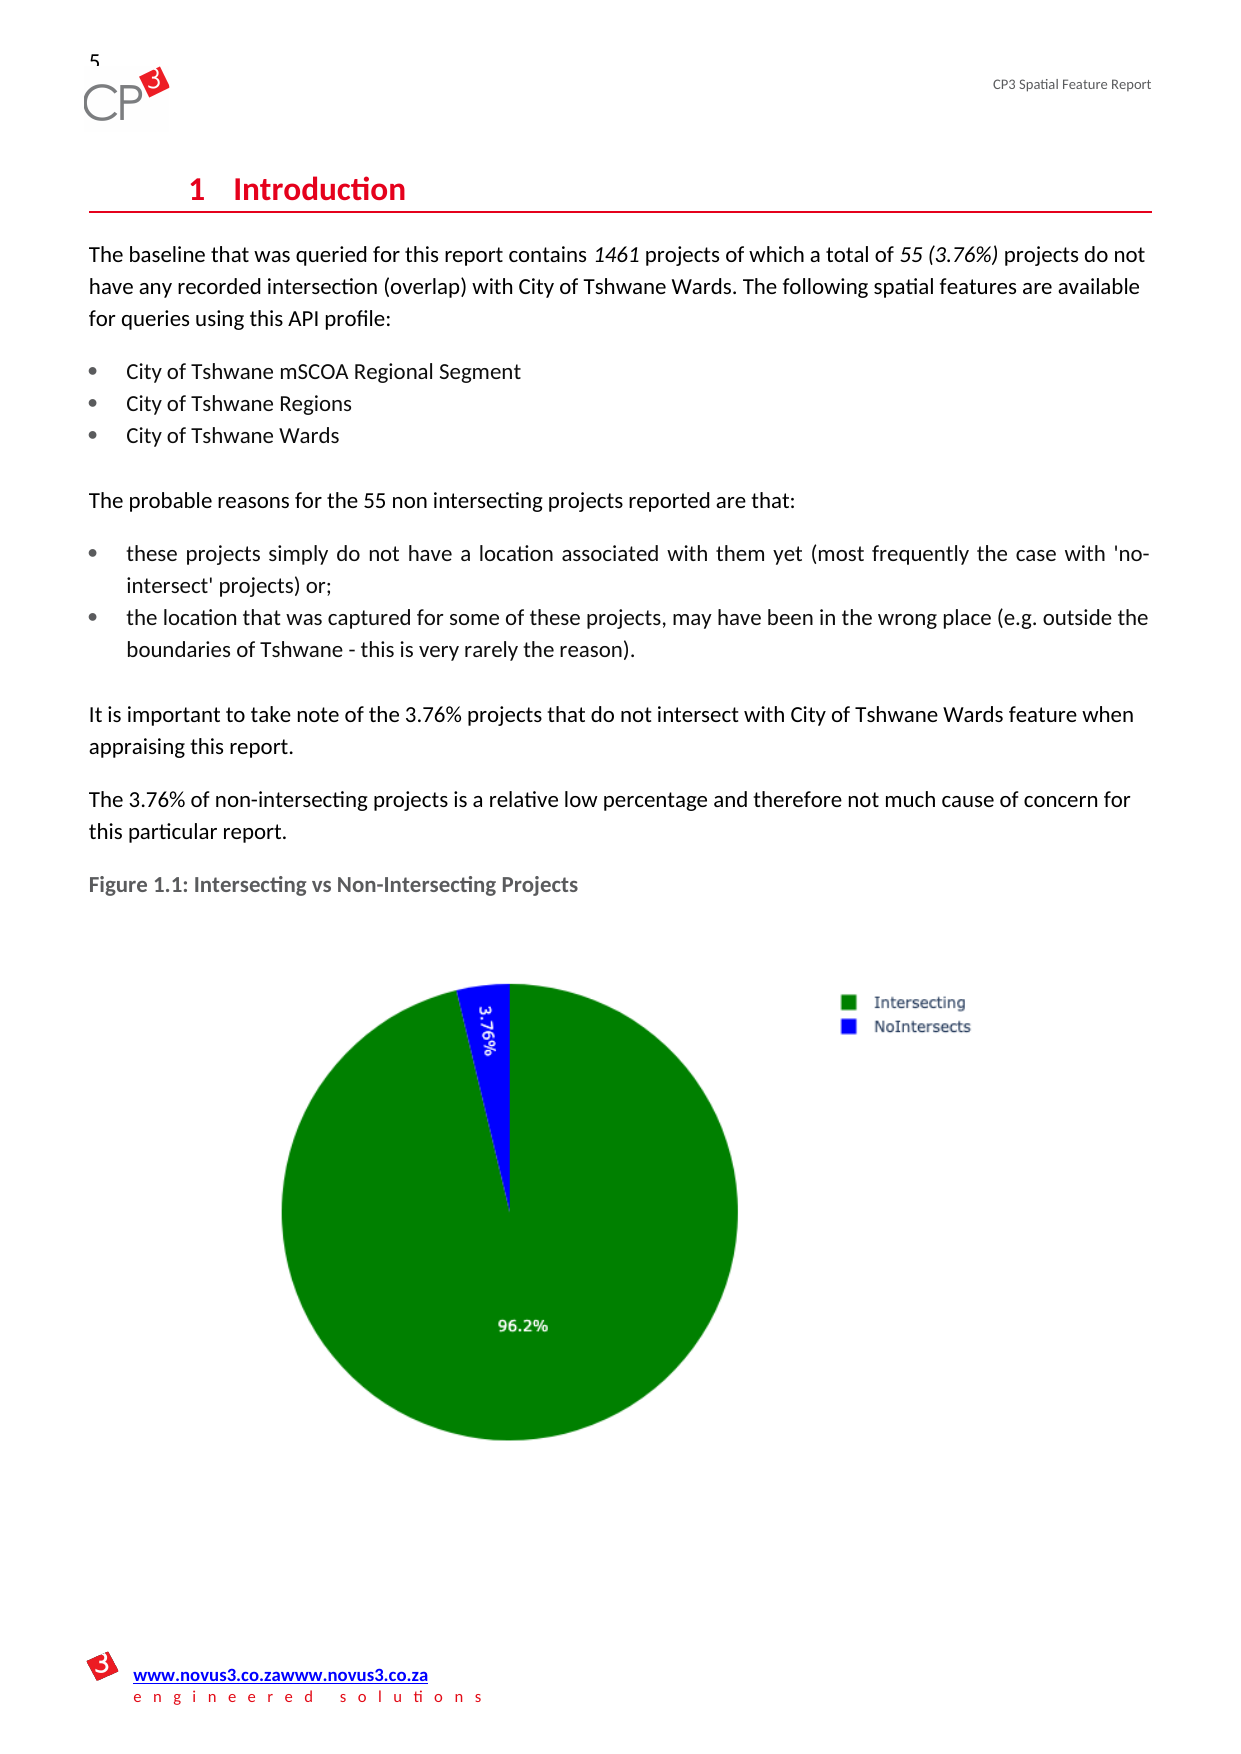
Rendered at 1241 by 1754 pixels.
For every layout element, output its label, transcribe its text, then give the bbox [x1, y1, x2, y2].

text The baseline that was queried for this report contains 1461 projects of which a total of 55 (3.76%) projects do not have any recorded intersection (overlap) with City of Tshwane Wards. The following spatial features are available for queries using this API profile: [89, 240, 1152, 332]
picture [107, 908, 994, 1542]
list these projects simply do not have a location associated with them yet (most frequently the case with 'no-intersect' projects) or; [89, 539, 1152, 599]
subtitle Introduction [89, 168, 1152, 211]
picture [86, 1651, 119, 1681]
list City of Tshwane mSCOA Regional Segment [89, 357, 1152, 385]
text The 3.76% of non-intersecting projects is a relative low percentage and therefore not much cause of concern for this particular report. [89, 785, 1152, 845]
text It is important to take note of the 3.76% projects that do not intersect with City of Tshwane Wards feature when appraising this report. [89, 668, 1152, 760]
picture [83, 66, 170, 132]
text Figure 1.1: Intersecting vs Non-Intersecting Projects [89, 870, 1152, 898]
text The probable reasons for the 55 non intersecting projects reported are that: [89, 454, 1152, 514]
list City of Tshwane Regions [89, 389, 1152, 417]
list the location that was captured for some of these projects, may have been in the wrong place (e.g. outside the boundaries of Tshwane - this is very rarely the reason). [89, 603, 1152, 664]
list City of Tshwane Wards [89, 422, 1152, 450]
